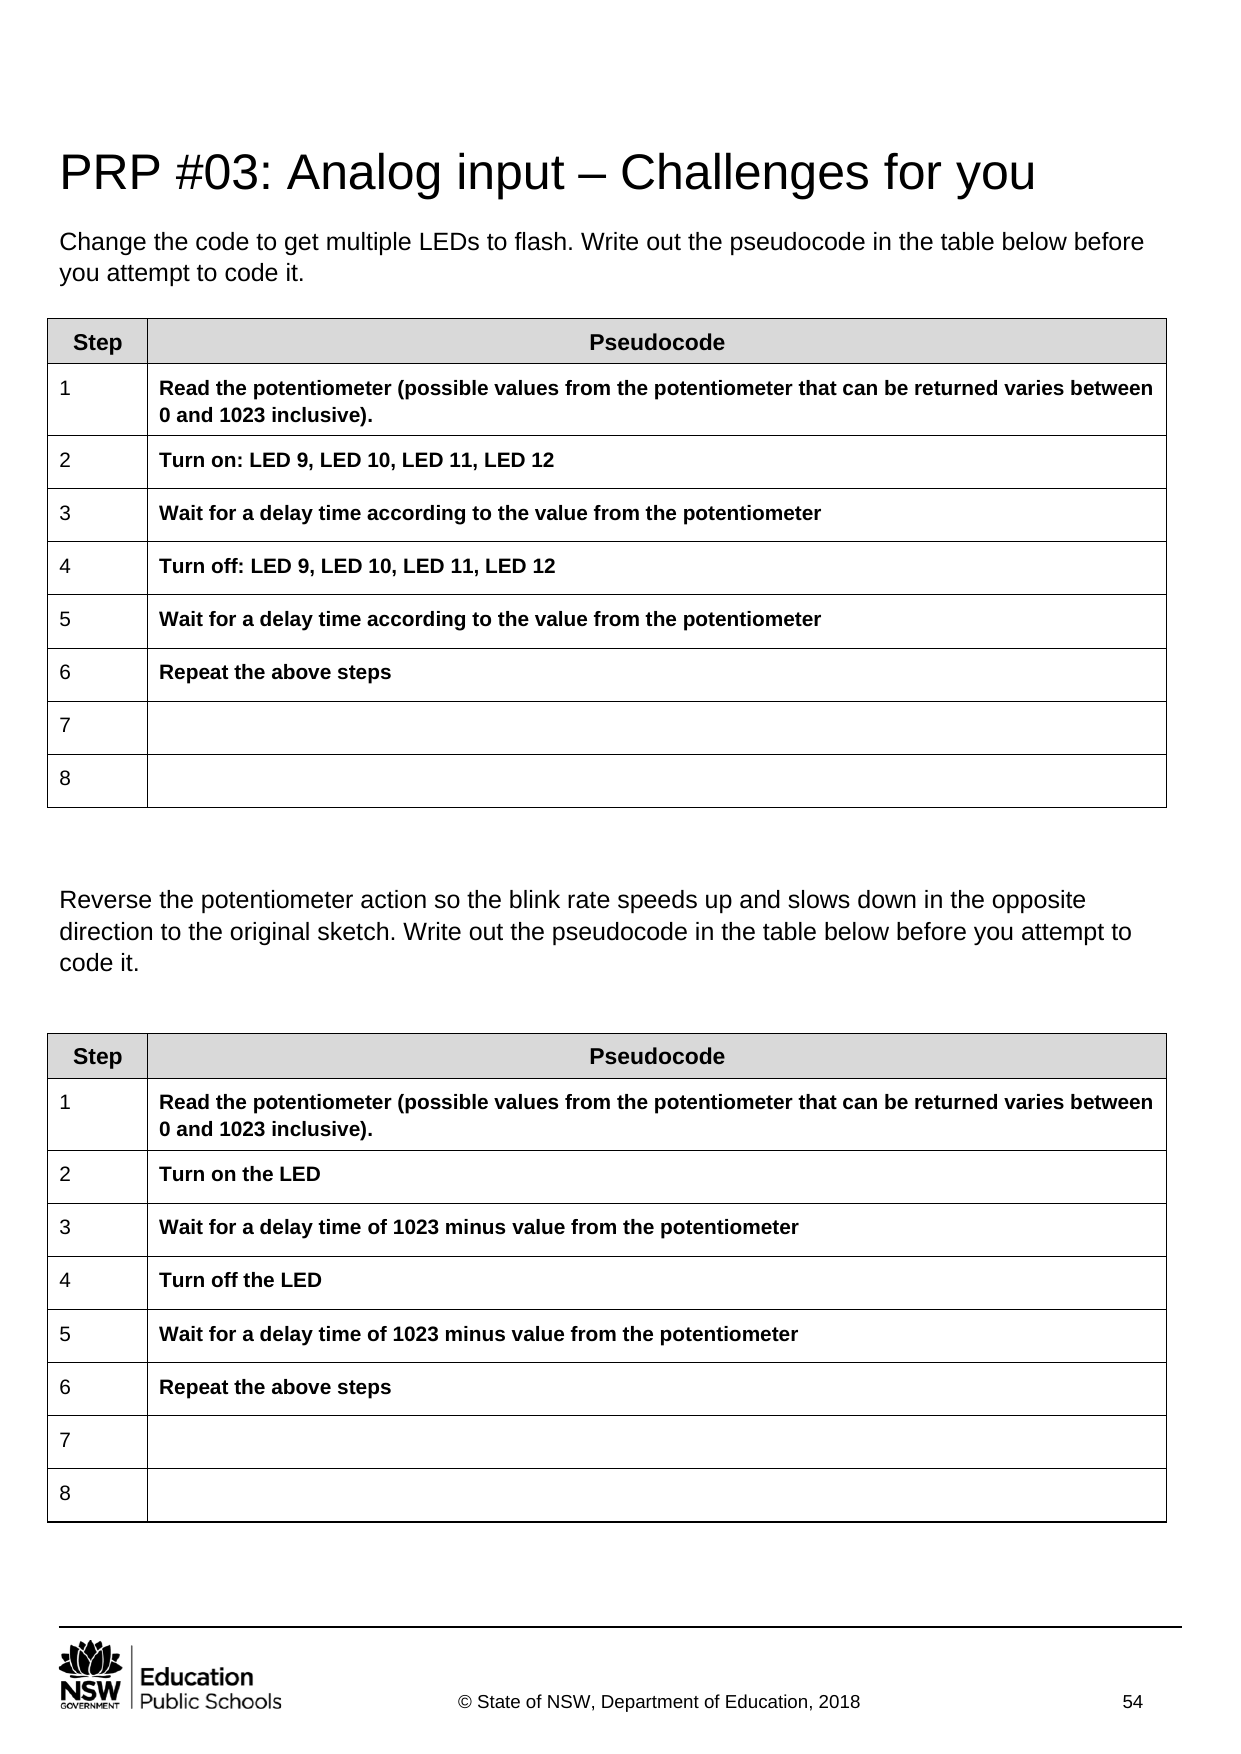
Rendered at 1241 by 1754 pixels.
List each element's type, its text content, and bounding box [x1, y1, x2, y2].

table_cell Repeat the above steps [148, 649, 1166, 701]
table_cell 3 [48, 489, 147, 541]
table_cell 2 [48, 1151, 147, 1203]
table_header Pseudocode [148, 319, 1166, 363]
table_cell Wait for a delay time according to the value from the potentiometer [148, 595, 1166, 647]
table_cell 6 [48, 1363, 147, 1415]
text Reverse the potentiometer action so the blink rate speeds up and slows down in the opposite direction to the original sketch. Write out the pseudocode in the table below before you attempt to code it. [59, 883, 1181, 977]
table_cell 7 [48, 1416, 147, 1468]
table_cell 4 [48, 1257, 147, 1309]
table_cell [148, 755, 1166, 807]
table_cell [148, 1416, 1166, 1468]
table_header Step [48, 1034, 147, 1078]
table_cell 2 [48, 436, 147, 488]
picture [58, 1640, 282, 1709]
table_cell [148, 702, 1166, 754]
table_cell Turn off: LED 9, LED 10, LED 11, LED 12 [148, 542, 1166, 594]
table_cell 5 [48, 595, 147, 647]
table_cell Repeat the above steps [148, 1363, 1166, 1415]
table_cell 3 [48, 1204, 147, 1256]
table_cell 5 [48, 1310, 147, 1362]
table_cell Wait for a delay time of 1023 minus value from the potentiometer [148, 1310, 1166, 1362]
table_cell 7 [48, 702, 147, 754]
text PRP #03: Analog input – Challenges for you [59, 142, 1181, 199]
text Change the code to get multiple LEDs to flash. Write out the pseudocode in the table below before you attempt to code it. [59, 224, 1181, 287]
table_cell 6 [48, 649, 147, 701]
table_cell Turn on the LED [148, 1151, 1166, 1203]
table_cell 1 [48, 364, 147, 435]
table_cell [148, 1469, 1166, 1521]
table_cell 4 [48, 542, 147, 594]
table_header Step [48, 319, 147, 363]
table_cell Turn on: LED 9, LED 10, LED 11, LED 12 [148, 436, 1166, 488]
table_cell Wait for a delay time of 1023 minus value from the potentiometer [148, 1204, 1166, 1256]
table_cell Read the potentiometer (possible values from the potentiometer that can be returned varies between 0 and 1023 inclusive). [148, 364, 1166, 435]
table_cell Wait for a delay time according to the value from the potentiometer [148, 489, 1166, 541]
table_cell 8 [48, 1469, 147, 1521]
table_header Pseudocode [148, 1034, 1166, 1078]
table_cell 8 [48, 755, 147, 807]
table_cell Read the potentiometer (possible values from the potentiometer that can be returned varies between 0 and 1023 inclusive). [148, 1079, 1166, 1149]
table_cell Turn off the LED [148, 1257, 1166, 1309]
table_cell 1 [48, 1079, 147, 1149]
